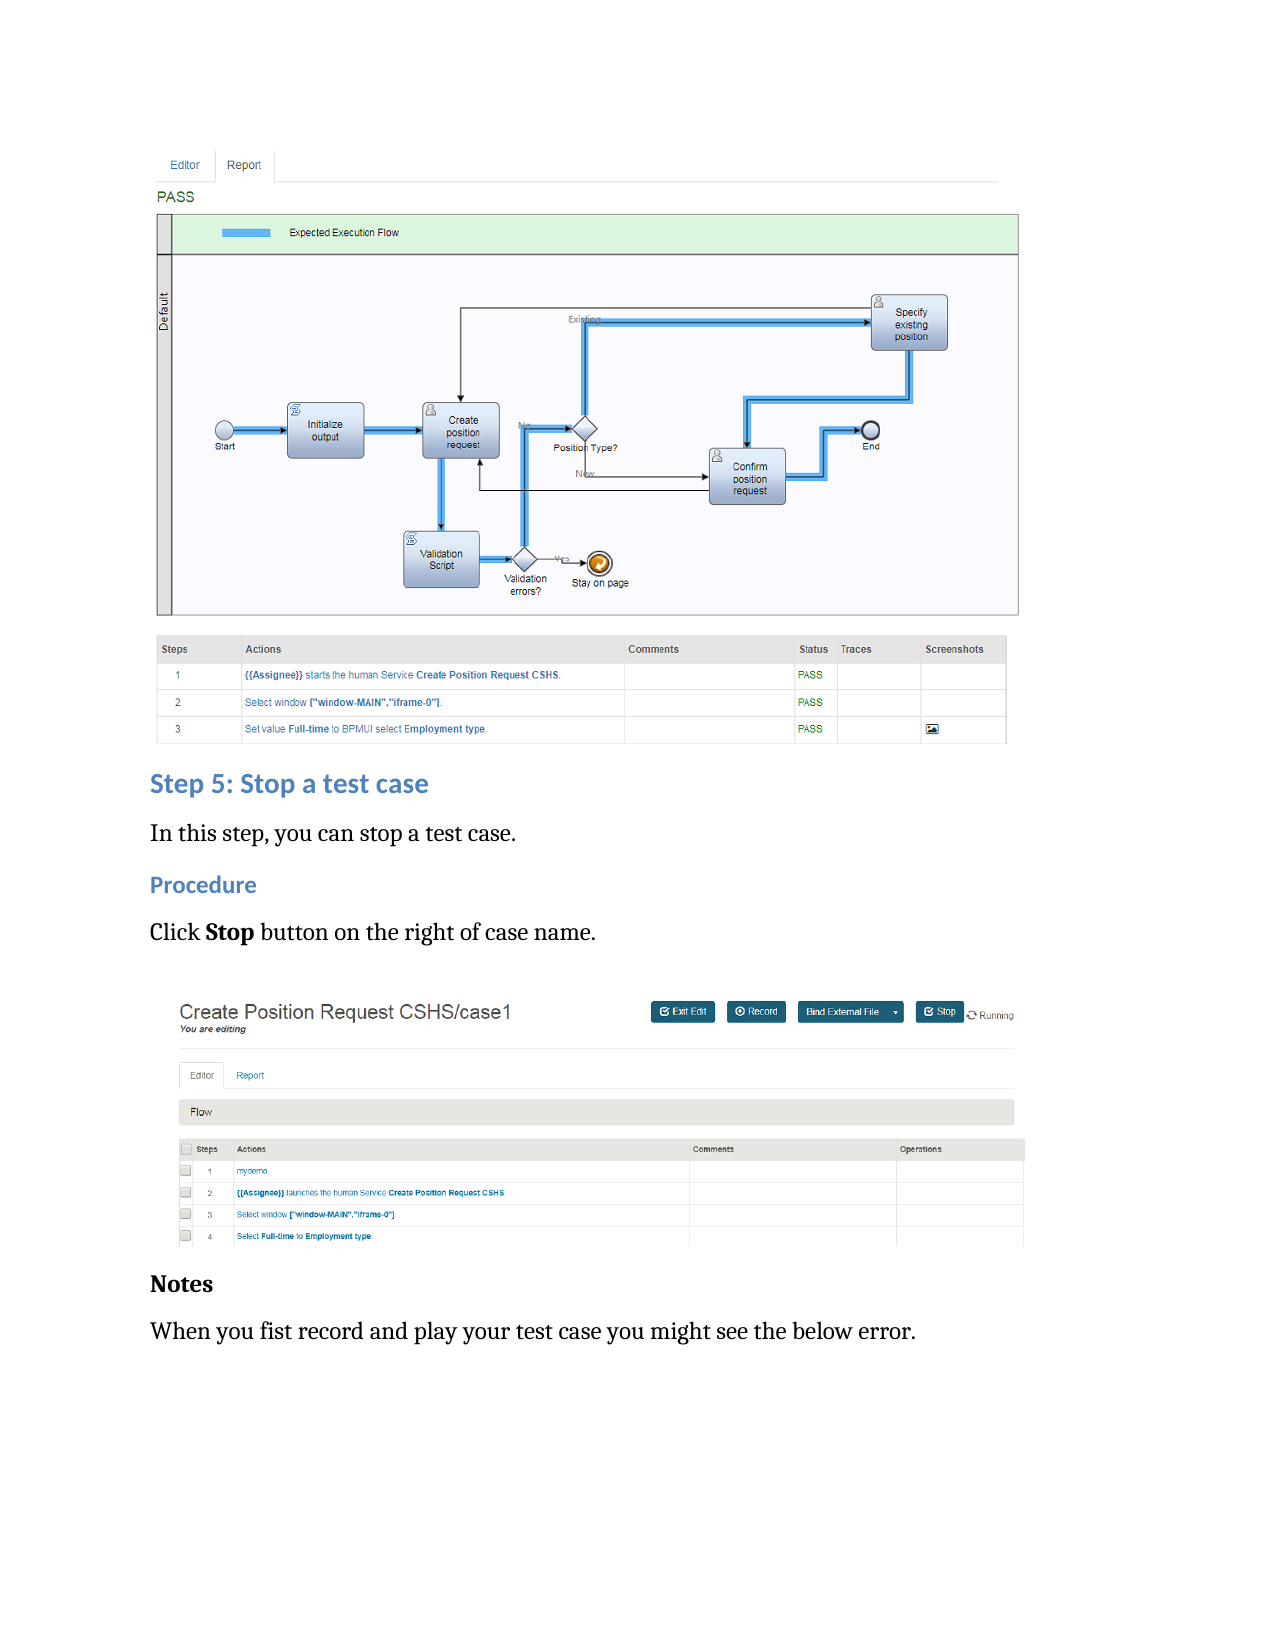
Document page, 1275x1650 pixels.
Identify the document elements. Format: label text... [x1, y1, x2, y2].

text Click Stop button on the right of case name. [150, 918, 1125, 947]
text Notes [150, 1270, 1125, 1298]
picture [150, 965, 1025, 1251]
text When you fist record and play your test case you might see the below error. [150, 1317, 1125, 1346]
picture [150, 150, 1025, 744]
subtitle Step 5: Stop a test case [150, 765, 1125, 801]
text In this step, you can stop a test case. [150, 819, 1125, 848]
subtitle Procedure [150, 869, 1125, 899]
